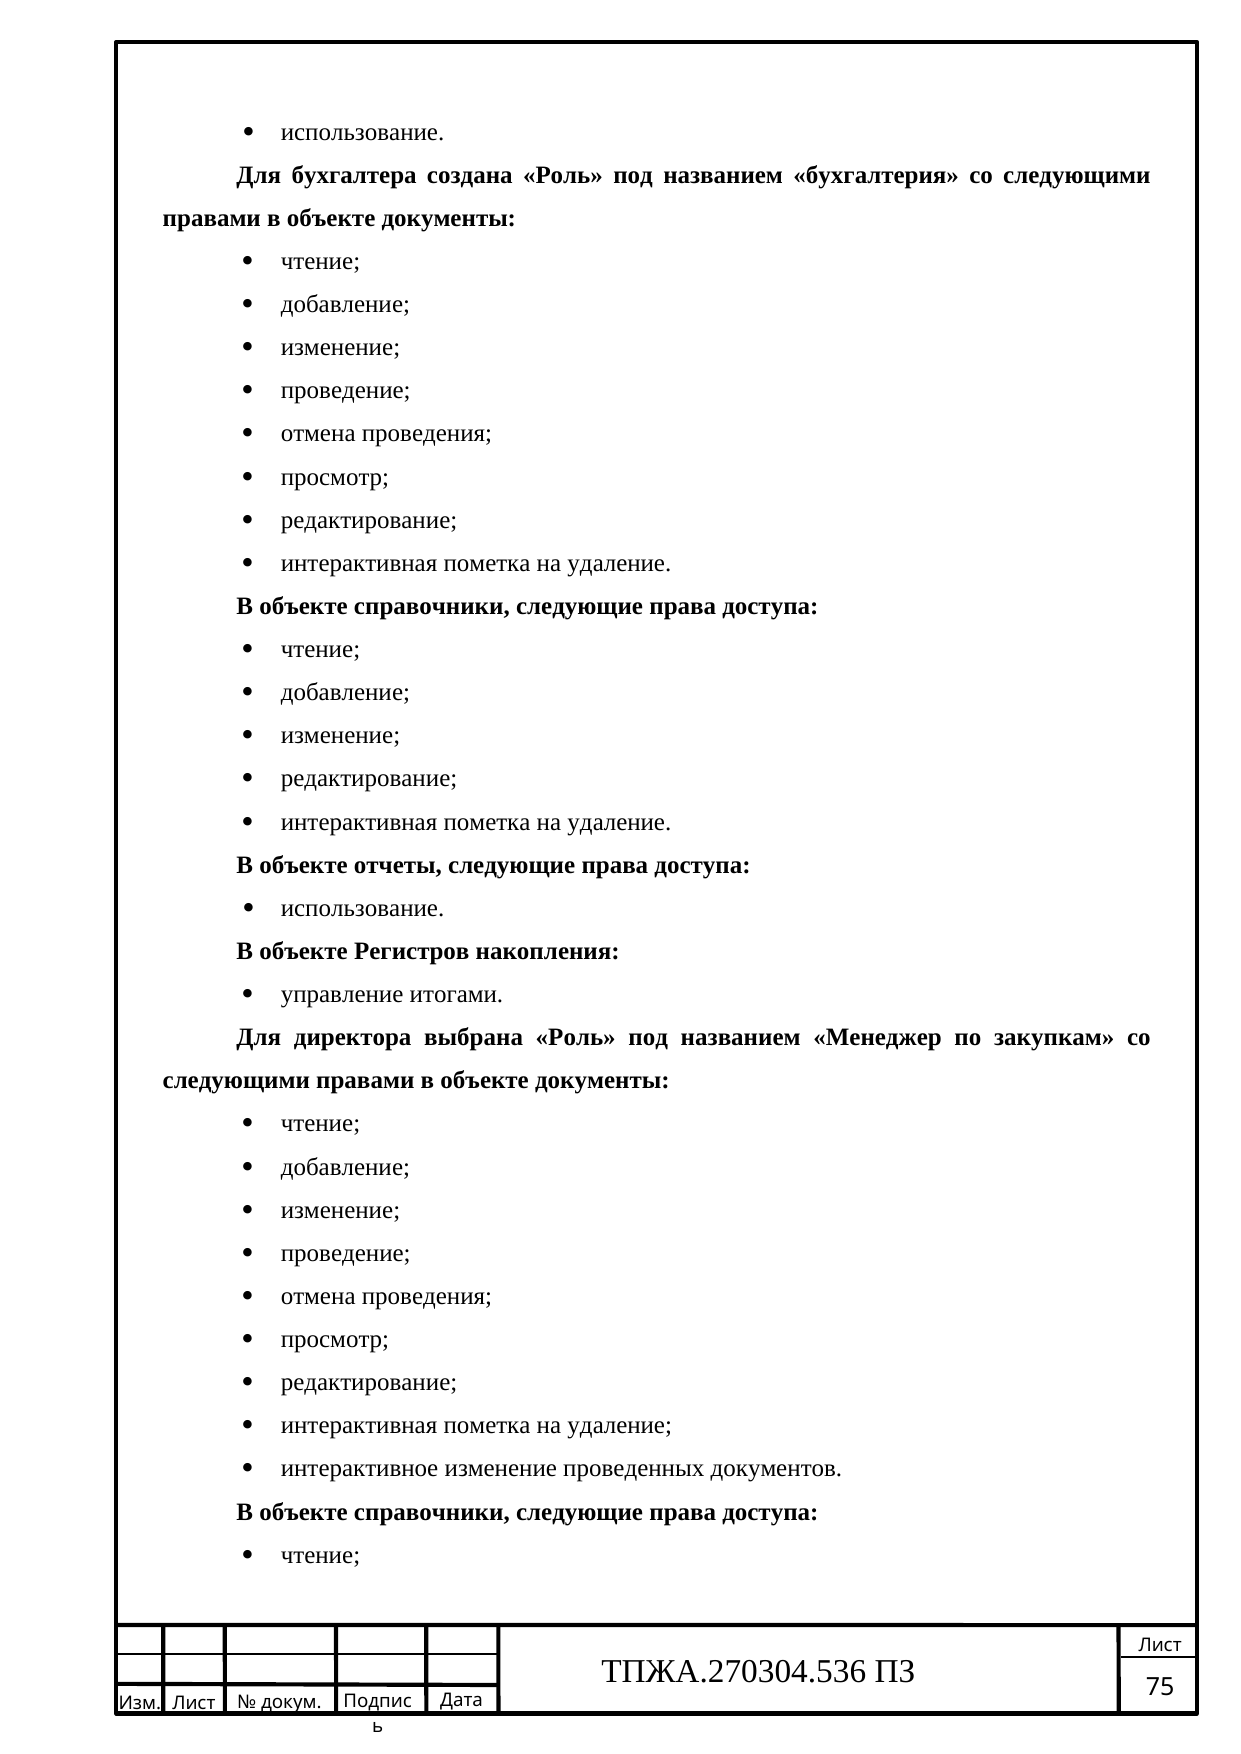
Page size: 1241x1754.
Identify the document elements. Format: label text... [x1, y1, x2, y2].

list чтение; [243, 1108, 1152, 1137]
list добавление; [243, 1152, 1152, 1180]
list изменение; [243, 1195, 1152, 1223]
text Для бухгалтера создана «Роль» под названием «бухгалтерия» со следующими правами в объекте документы: [162, 160, 1152, 232]
list просмотр; [243, 1324, 1152, 1353]
list отмена проведения; [243, 418, 1152, 447]
text В объекте отчеты, следующие права доступа: [162, 850, 1152, 878]
list добавление; [243, 677, 1152, 706]
list чтение; [243, 1540, 1152, 1568]
list отмена проведения; [243, 1281, 1152, 1310]
list интерактивное изменение проведенных документов. [243, 1453, 1152, 1482]
text В объекте справочники, следующие права доступа: [162, 591, 1152, 620]
list изменение; [243, 720, 1152, 749]
text В объекте справочники, следующие права доступа: [162, 1497, 1152, 1525]
list добавление; [243, 289, 1152, 318]
list проведение; [243, 375, 1152, 404]
list чтение; [243, 246, 1152, 275]
list интерактивная пометка на удаление. [243, 807, 1152, 835]
text В объекте Регистров накопления: [162, 936, 1152, 965]
list использование. [244, 117, 1152, 145]
list редактирование; [243, 763, 1152, 792]
list просмотр; [243, 462, 1152, 490]
list изменение; [243, 332, 1152, 361]
list интерактивная пометка на удаление; [243, 1410, 1152, 1439]
list проведение; [243, 1238, 1152, 1267]
list редактирование; [243, 505, 1152, 533]
list управление итогами. [243, 979, 1152, 1008]
list редактирование; [243, 1367, 1152, 1396]
text Для директора выбрана «Роль» под названием «Менеджер по закупкам» со следующими правами в объекте документы: [162, 1022, 1152, 1094]
list чтение; [243, 634, 1152, 663]
list интерактивная пометка на удаление. [243, 548, 1152, 577]
list использование. [244, 893, 1152, 922]
